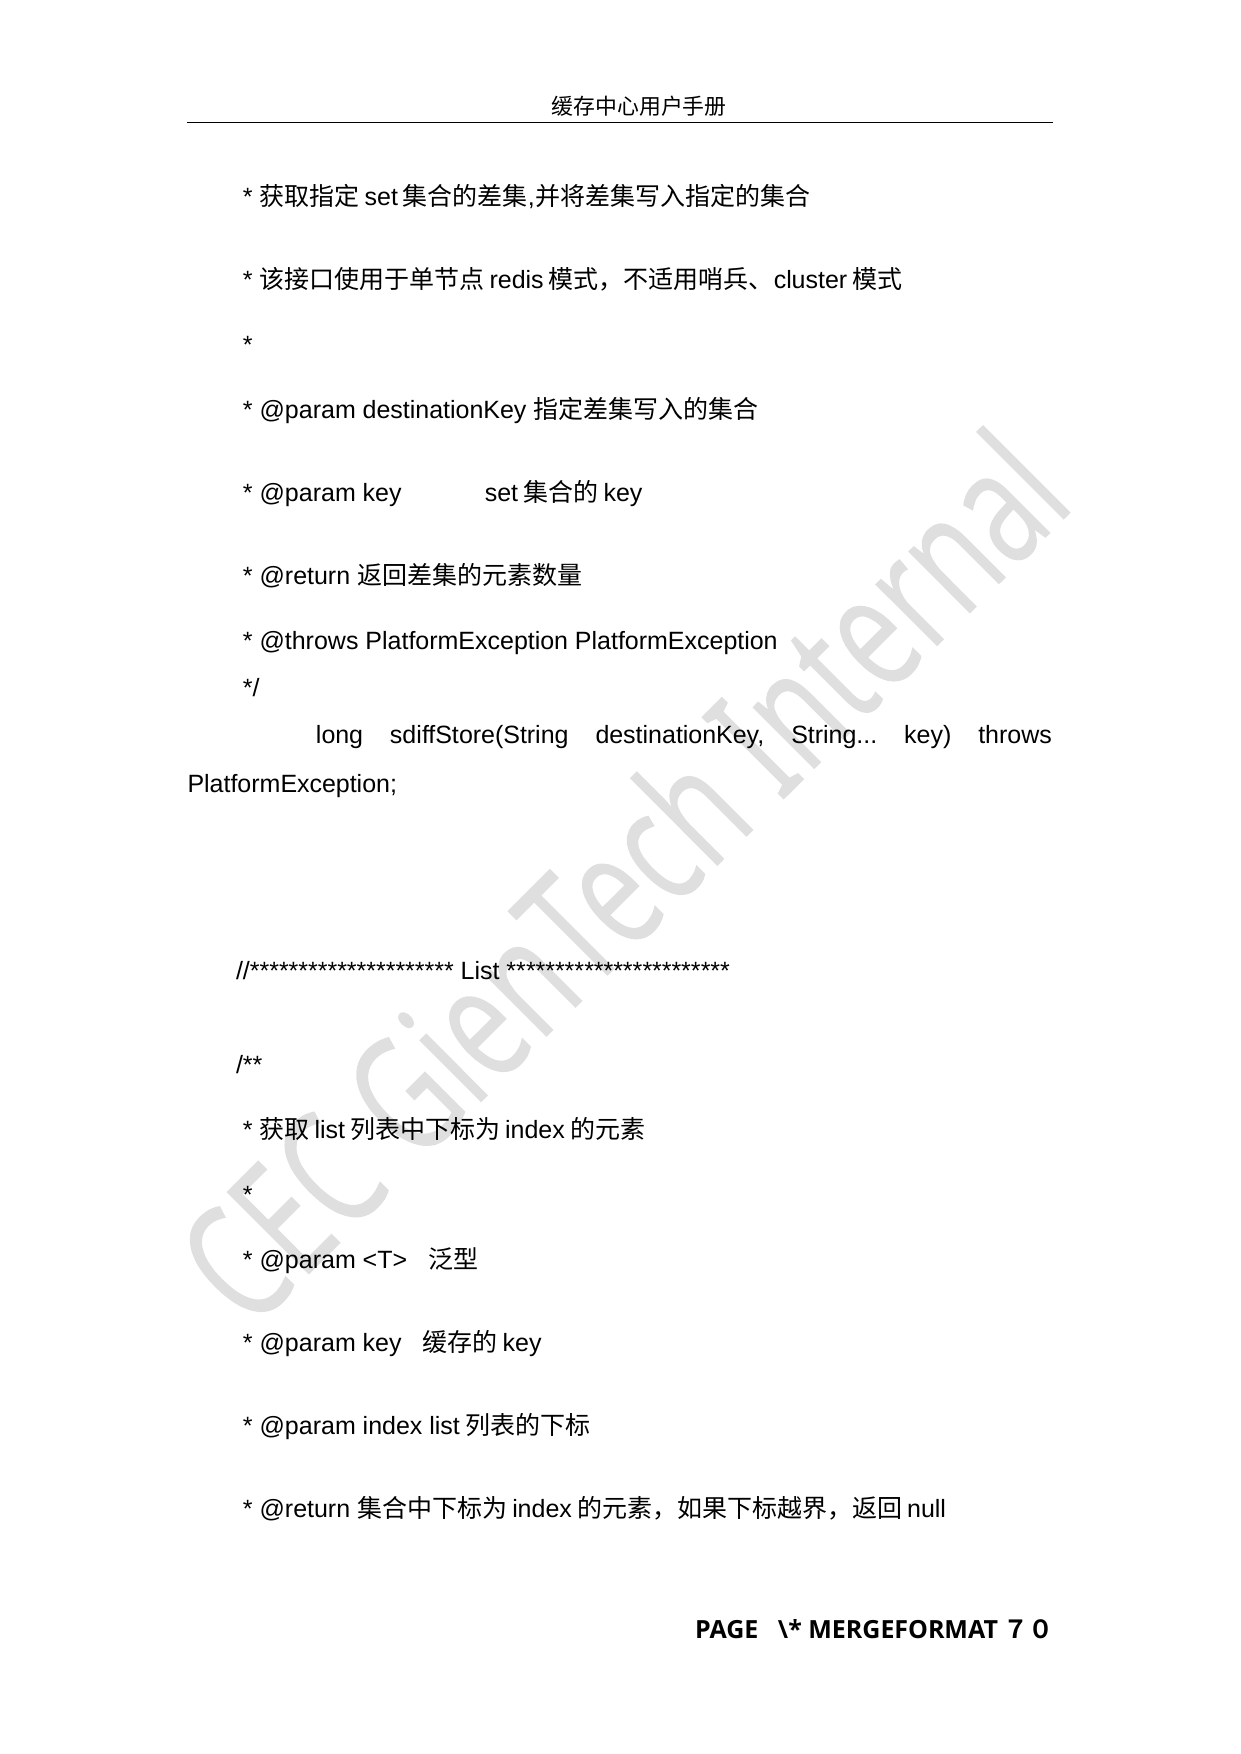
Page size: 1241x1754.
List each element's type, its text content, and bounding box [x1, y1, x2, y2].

text * 该接口使用于单节点redis模式，不适用哨兵、cluster模式 [187, 245, 1053, 310]
text //********************* List *********************** [187, 954, 1053, 987]
text * @param destinationKey 指定差集写入的集合 [187, 375, 1053, 440]
text */ [187, 671, 1053, 704]
text /** [187, 1048, 1053, 1081]
text * @return 集合中下标为index的元素，如果下标越界，返回null [187, 1474, 1053, 1539]
text * @param key 缓存的key [187, 1308, 1053, 1373]
text * 获取指定set集合的差集,并将差集写入指定的集合 [187, 162, 1053, 227]
text * @throws PlatformException PlatformException [187, 624, 1053, 657]
text * @param index list列表的下标 [187, 1391, 1053, 1456]
text * @param <T> 泛型 [187, 1225, 1053, 1290]
text * @return 返回差集的元素数量 [187, 541, 1053, 606]
text * [187, 1178, 1053, 1211]
text * [187, 328, 1053, 361]
text * @param key set集合的key [187, 458, 1053, 523]
text long sdiffStore(String destinationKey, String... key) throws PlatformException; [187, 718, 1053, 799]
text * 获取list列表中下标为index的元素 [187, 1095, 1053, 1160]
